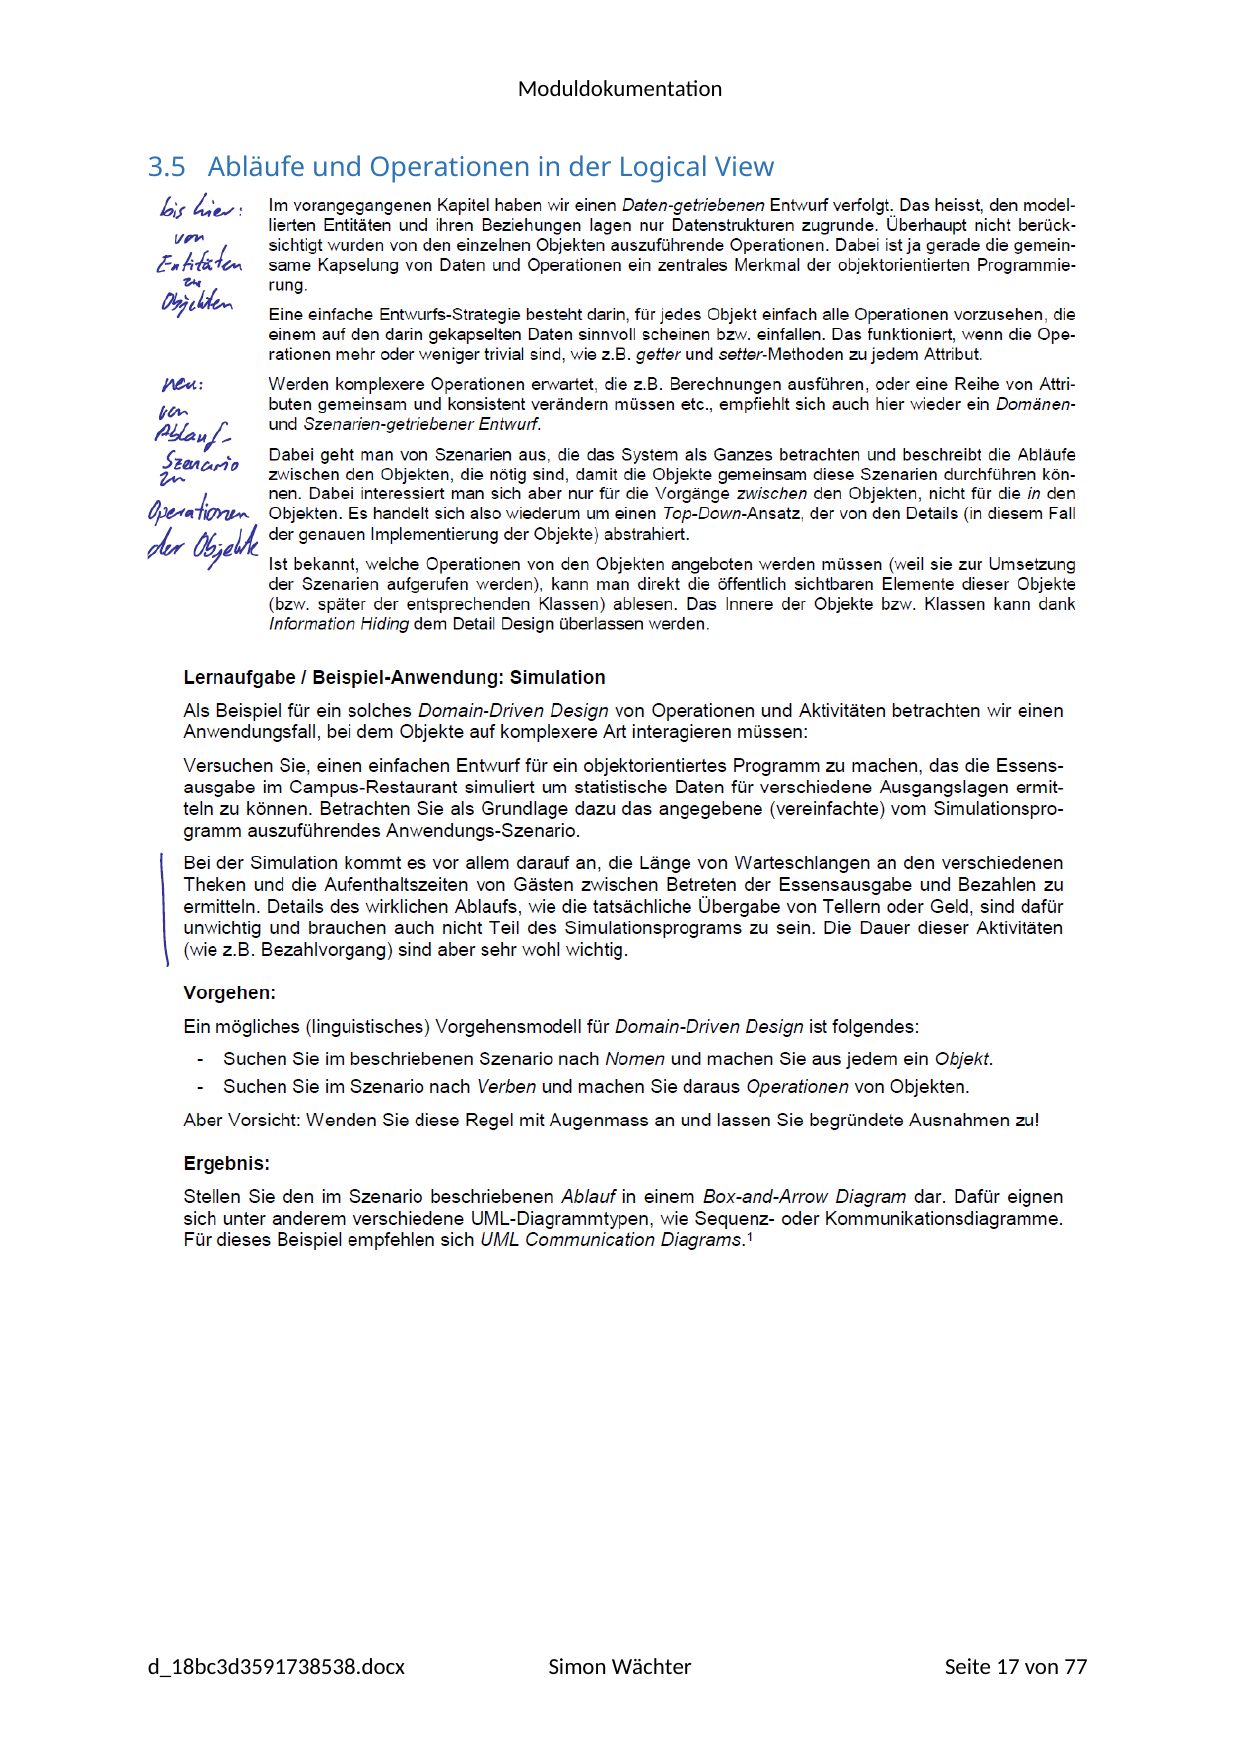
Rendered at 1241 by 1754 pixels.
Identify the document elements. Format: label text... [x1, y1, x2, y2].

picture [147, 187, 1093, 639]
subtitle Abläufe und Operationen in der Logical View [148, 148, 1093, 184]
picture [147, 657, 1093, 1255]
